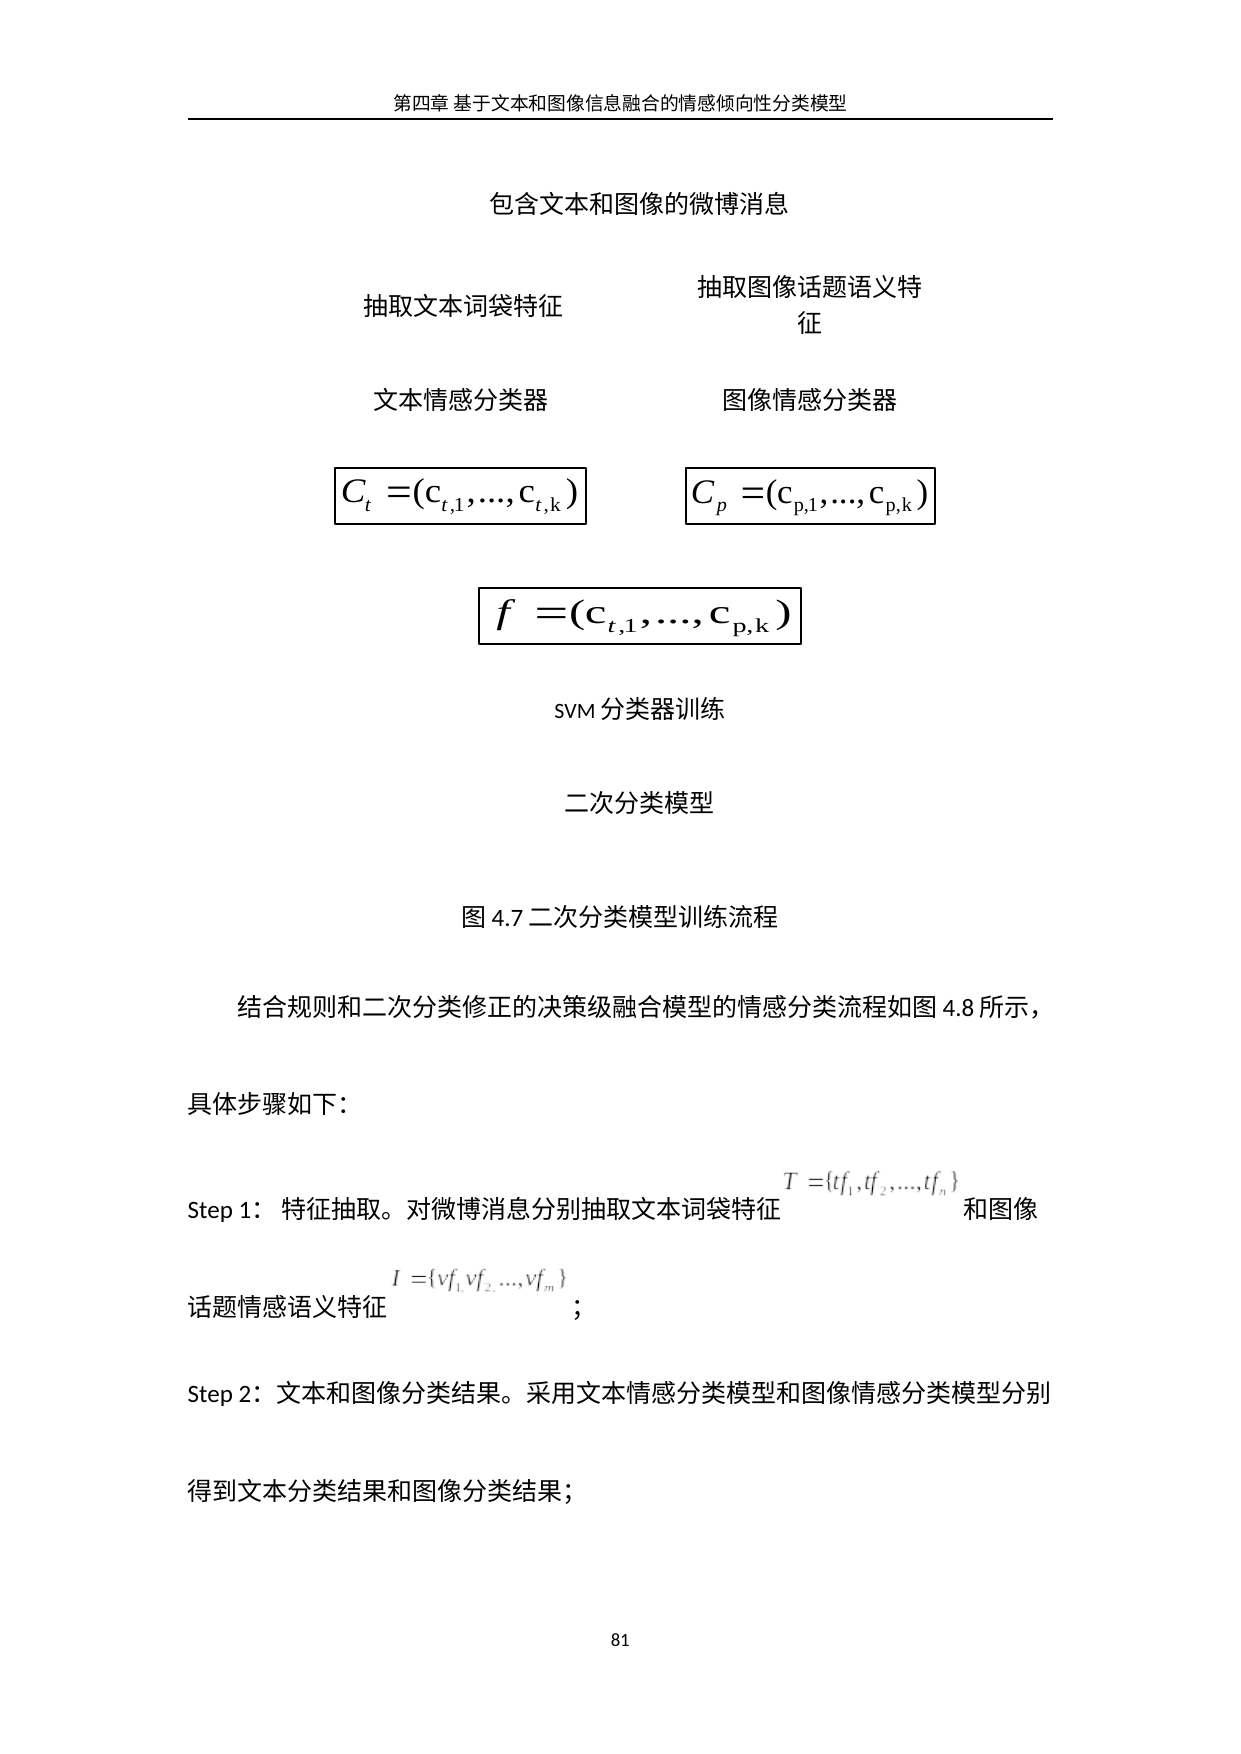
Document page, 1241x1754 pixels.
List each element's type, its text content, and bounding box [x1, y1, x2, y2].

text 结合规则和二次分类修正的决策级融合模型的情感分类流程如图4.8所示，具体步骤如下： [187, 973, 1053, 1135]
text Step 2：文本和图像分类结果。采用文本情感分类模型和图像情感分类模型分别得到文本分类结果和图像分类结果； [187, 1359, 1053, 1522]
text Step 1： 特征抽取。对微博消息分别抽取文本词袋特征和图像话题情感语义特征； [187, 1166, 1053, 1328]
text 图4.7 二次分类模型训练流程 [187, 883, 1053, 948]
